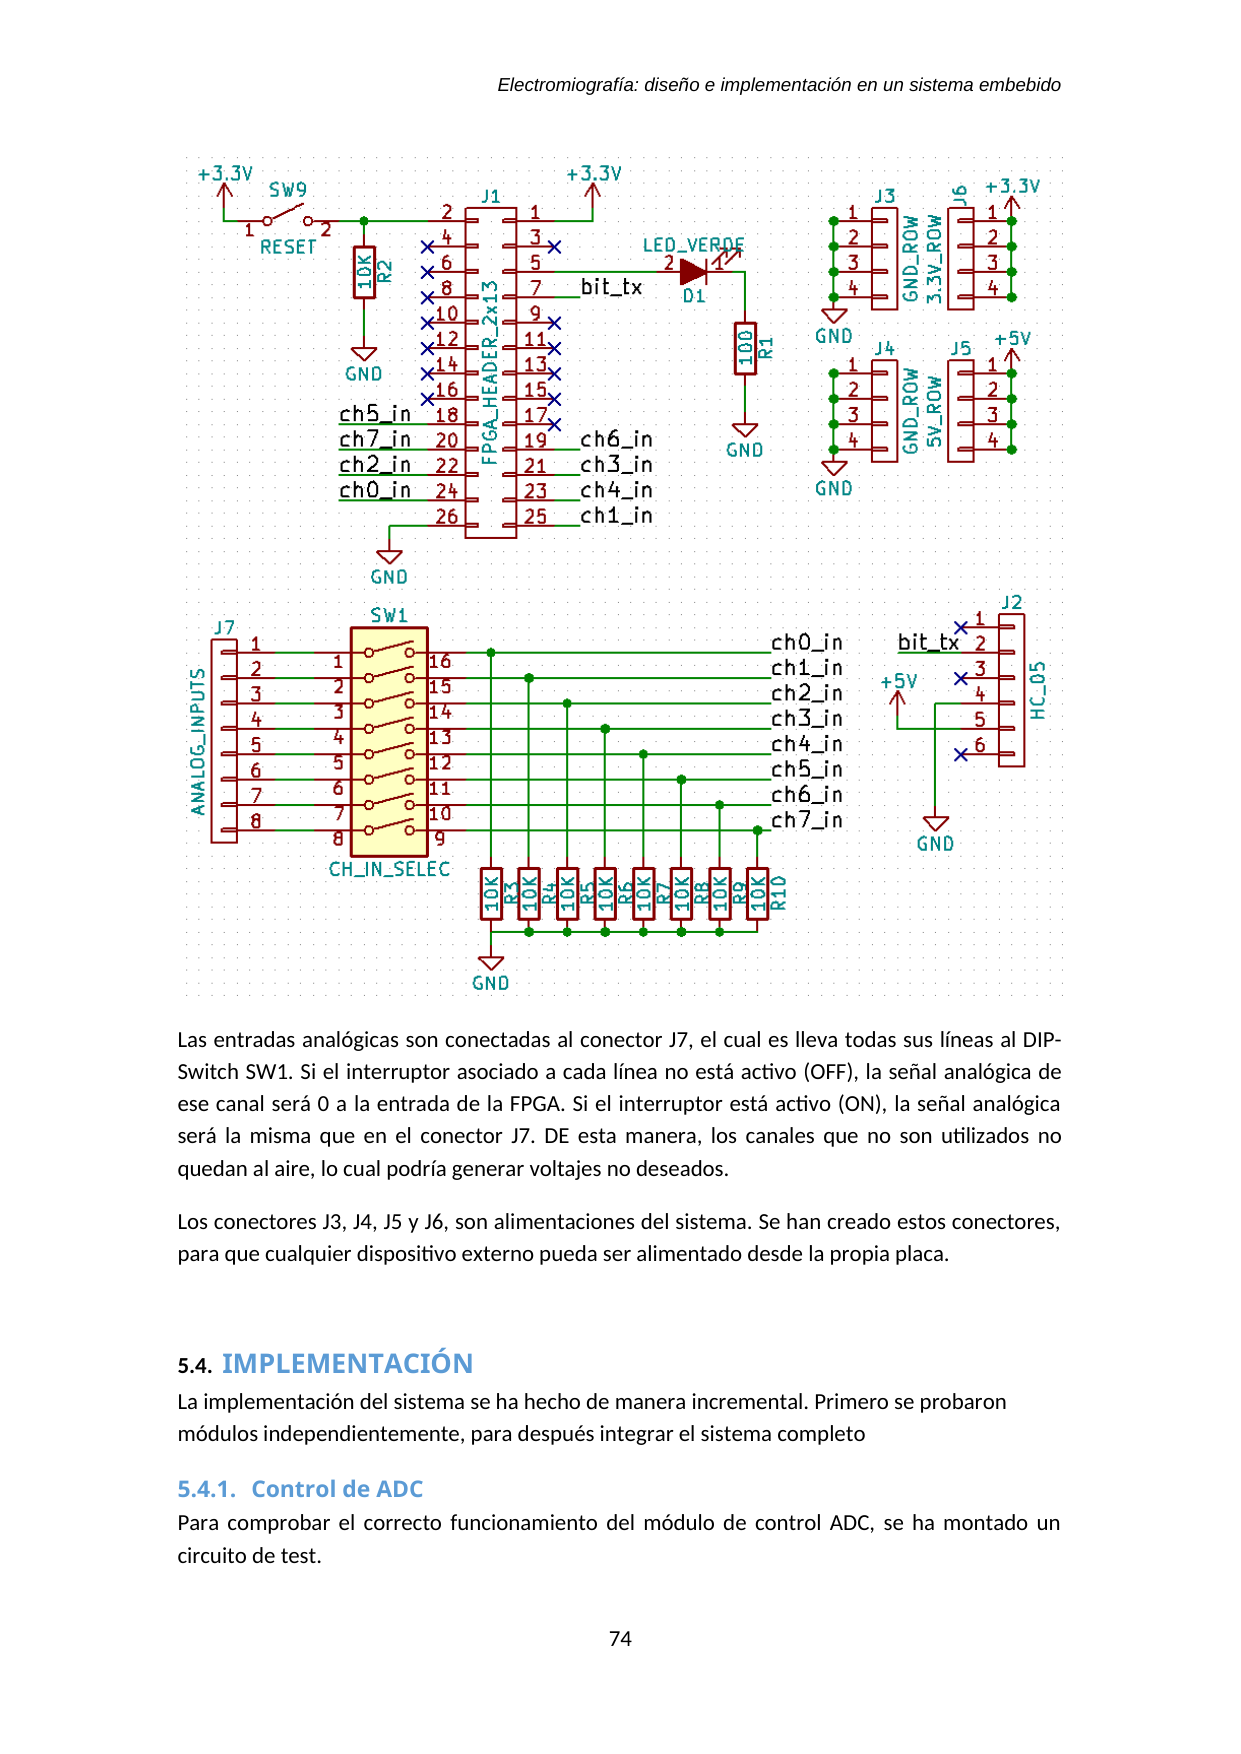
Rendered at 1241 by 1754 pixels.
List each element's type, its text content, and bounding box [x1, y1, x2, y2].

subtitle IMPLEMENTACIÓN [177, 1345, 1063, 1382]
text Los conectores J3, J4, J5 y J6, son alimentaciones del sistema. Se han creado estos conectores, para que cualquier dispositivo externo pueda ser alimentado desde la propia placa. [177, 1207, 1063, 1267]
picture [177, 147, 1063, 1000]
subtitle Control de ADC [177, 1473, 1063, 1504]
text Las entradas analógicas son conectadas al conector J7, el cual es lleva todas sus líneas al DIP-Switch SW1. Si el interruptor asociado a cada línea no está activo (OFF), la señal analógica de ese canal será 0 a la entrada de la FPGA. Si el interruptor está activo (ON), la señal analógica será la misma que en el conector J7. DE esta manera, los canales que no son utilizados no quedan al aire, lo cual podría generar voltajes no deseados. [177, 1025, 1063, 1182]
text Para comprobar el correcto funcionamiento del módulo de control ADC, se ha montado un circuito de test. [177, 1508, 1063, 1569]
text La implementación del sistema se ha hecho de manera incremental. Primero se probaron módulos independientemente, para después integrar el sistema completo [177, 1387, 1063, 1448]
